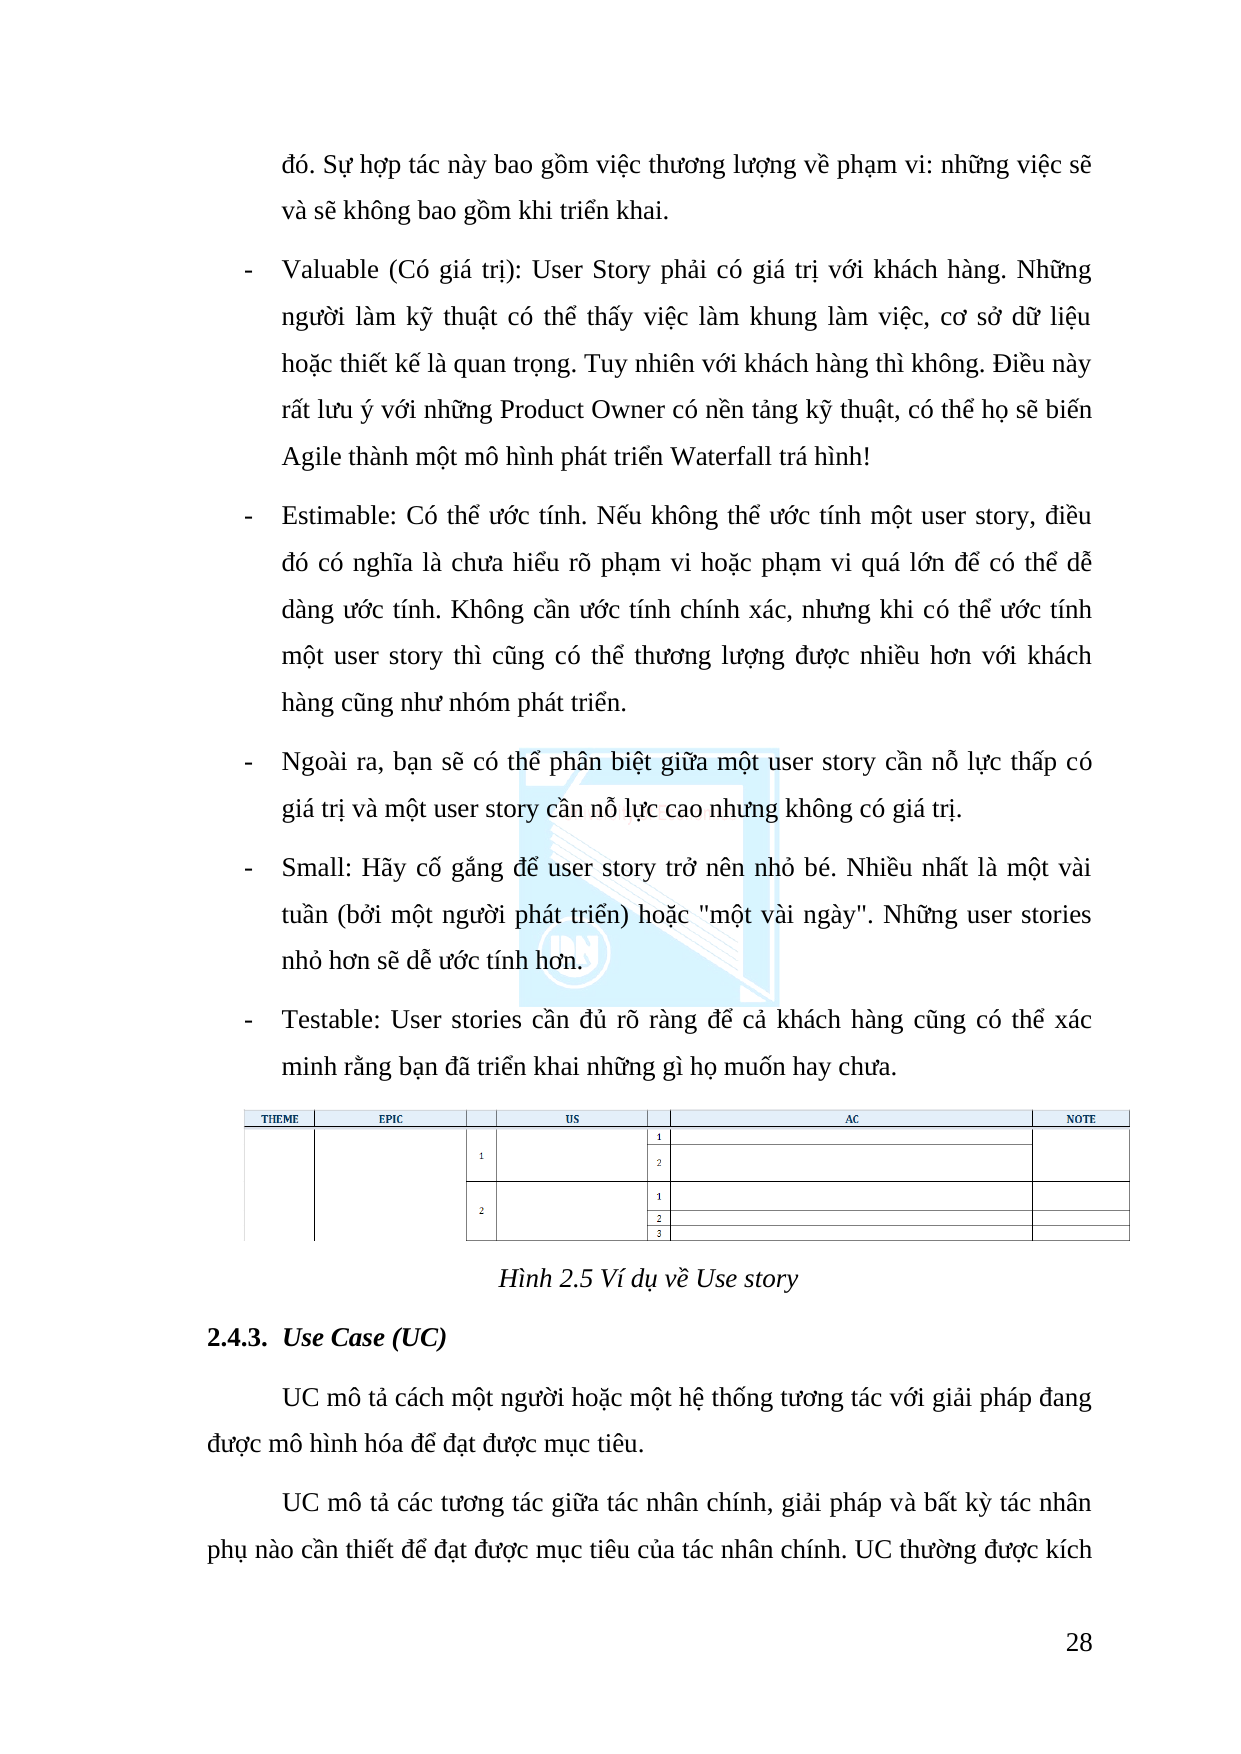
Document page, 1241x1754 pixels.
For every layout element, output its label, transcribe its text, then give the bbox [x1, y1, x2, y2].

text Valuable (Có giá trị): User Story phải có giá trị với khách hàng. Những người làm kỹ thuật có thể thấy việc làm khung làm việc, cơ sở dữ liệu hoặc thiết kế là quan trọng. Tuy nhiên với khách hàng thì không. Điều này rất lưu ý với những Product Owner có nền tảng kỹ thuật, có thể họ sẽ biến Agile thành một mô hình phát triển Waterfall trá hình! [244, 253, 1092, 471]
text Small: Hãy cố gắng để user story trở nên nhỏ bé. Nhiều nhất là một vài tuần (bởi một người phát triển) hoặc "một vài ngày". Những user stories nhỏ hơn sẽ dễ ước tính hơn. [244, 851, 1092, 976]
picture [243, 1109, 1130, 1241]
text Testable: User stories cần đủ rõ ràng để cả khách hàng cũng có thể xác minh rằng bạn đã triển khai những gì họ muốn hay chưa. [244, 1003, 1092, 1081]
text Ngoài ra, bạn sẽ có thể phân biệt giữa một user story cần nỗ lực thấp có giá trị và một user story cần nỗ lực cao nhưng không có giá trị. [244, 745, 1092, 823]
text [244, 148, 1092, 226]
text UC mô tả cách một người hoặc một hệ thống tương tác với giải pháp đang được mô hình hóa để đạt được mục tiêu. [207, 1381, 1092, 1458]
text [207, 1487, 1092, 1564]
subtitle Use Case (UC) [207, 1322, 1092, 1353]
text Estimable: Có thể ước tính. Nếu không thể ước tính một user story, điều đó có nghĩa là chưa hiểu rõ phạm vi hoặc phạm vi quá lớn để có thể dễ dàng ước tính. Không cần ước tính chính xác, nhưng khi có thể ước tính một user story thì cũng có thể thương lượng được nhiều hơn với khách hàng cũng như nhóm phát triển. [244, 499, 1092, 717]
